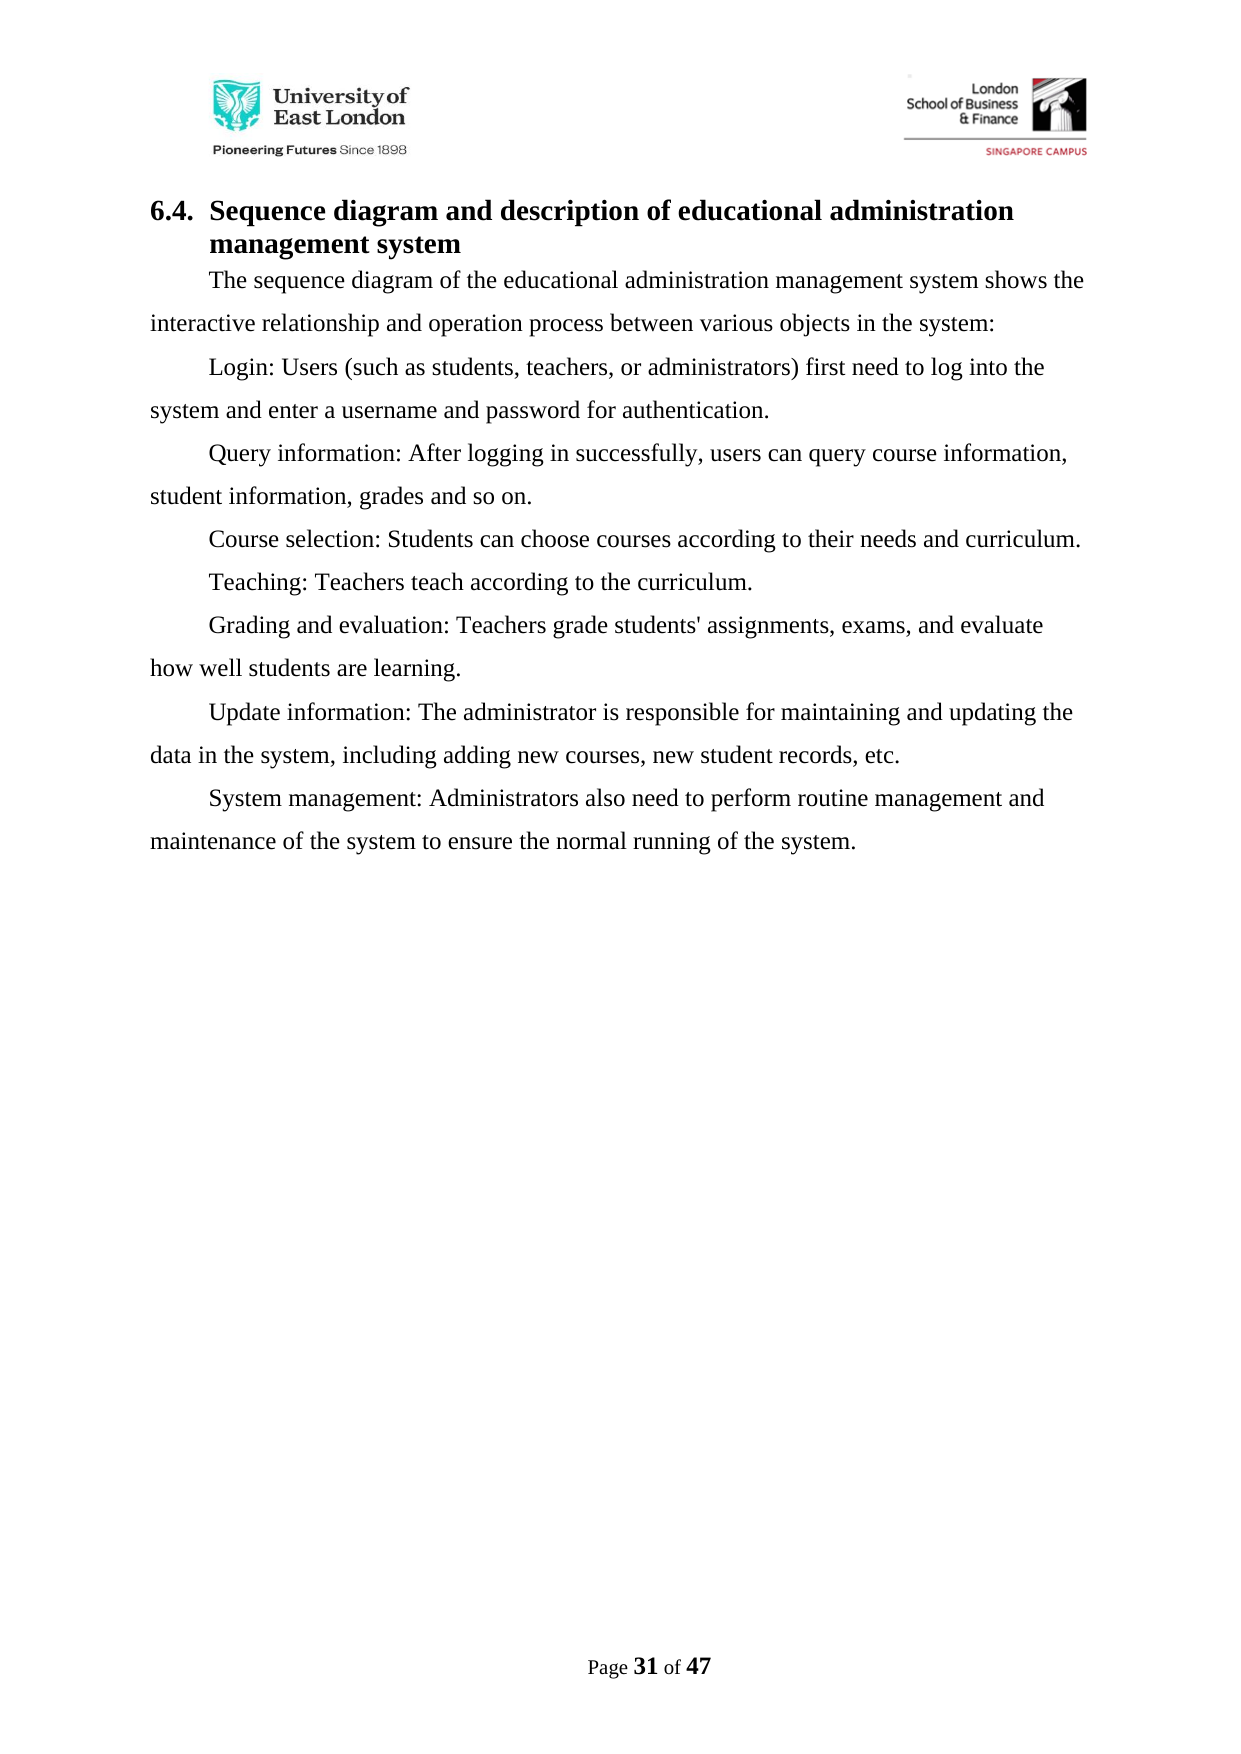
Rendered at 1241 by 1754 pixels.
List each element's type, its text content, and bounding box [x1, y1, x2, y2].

text Login: Users (such as students, teachers, or administrators) first need to log into the system and enter a username and password for authentication. [150, 352, 1090, 423]
subtitle Sequence diagram and description of educational administration management system [150, 193, 1090, 260]
picture [889, 74, 1091, 159]
text Course selection: Students can choose courses according to their needs and curriculum. [150, 524, 1090, 553]
text Teaching: Teachers teach according to the curriculum. [150, 567, 1090, 596]
text Query information: After logging in successfully, users can query course information, student information, grades and so on. [150, 438, 1090, 510]
text System management: Administrators also need to perform routine management and maintenance of the system to ensure the normal running of the system. [150, 783, 1090, 855]
text Update information: The administrator is responsible for maintaining and updating the data in the system, including adding new courses, new student records, etc. [150, 697, 1090, 768]
text Grading and evaluation: Teachers grade students' assignments, exams, and evaluate how well students are learning. [150, 610, 1090, 682]
text The sequence diagram of the educational administration management system shows the interactive relationship and operation process between various objects in the system: [150, 265, 1090, 337]
picture [208, 73, 417, 159]
